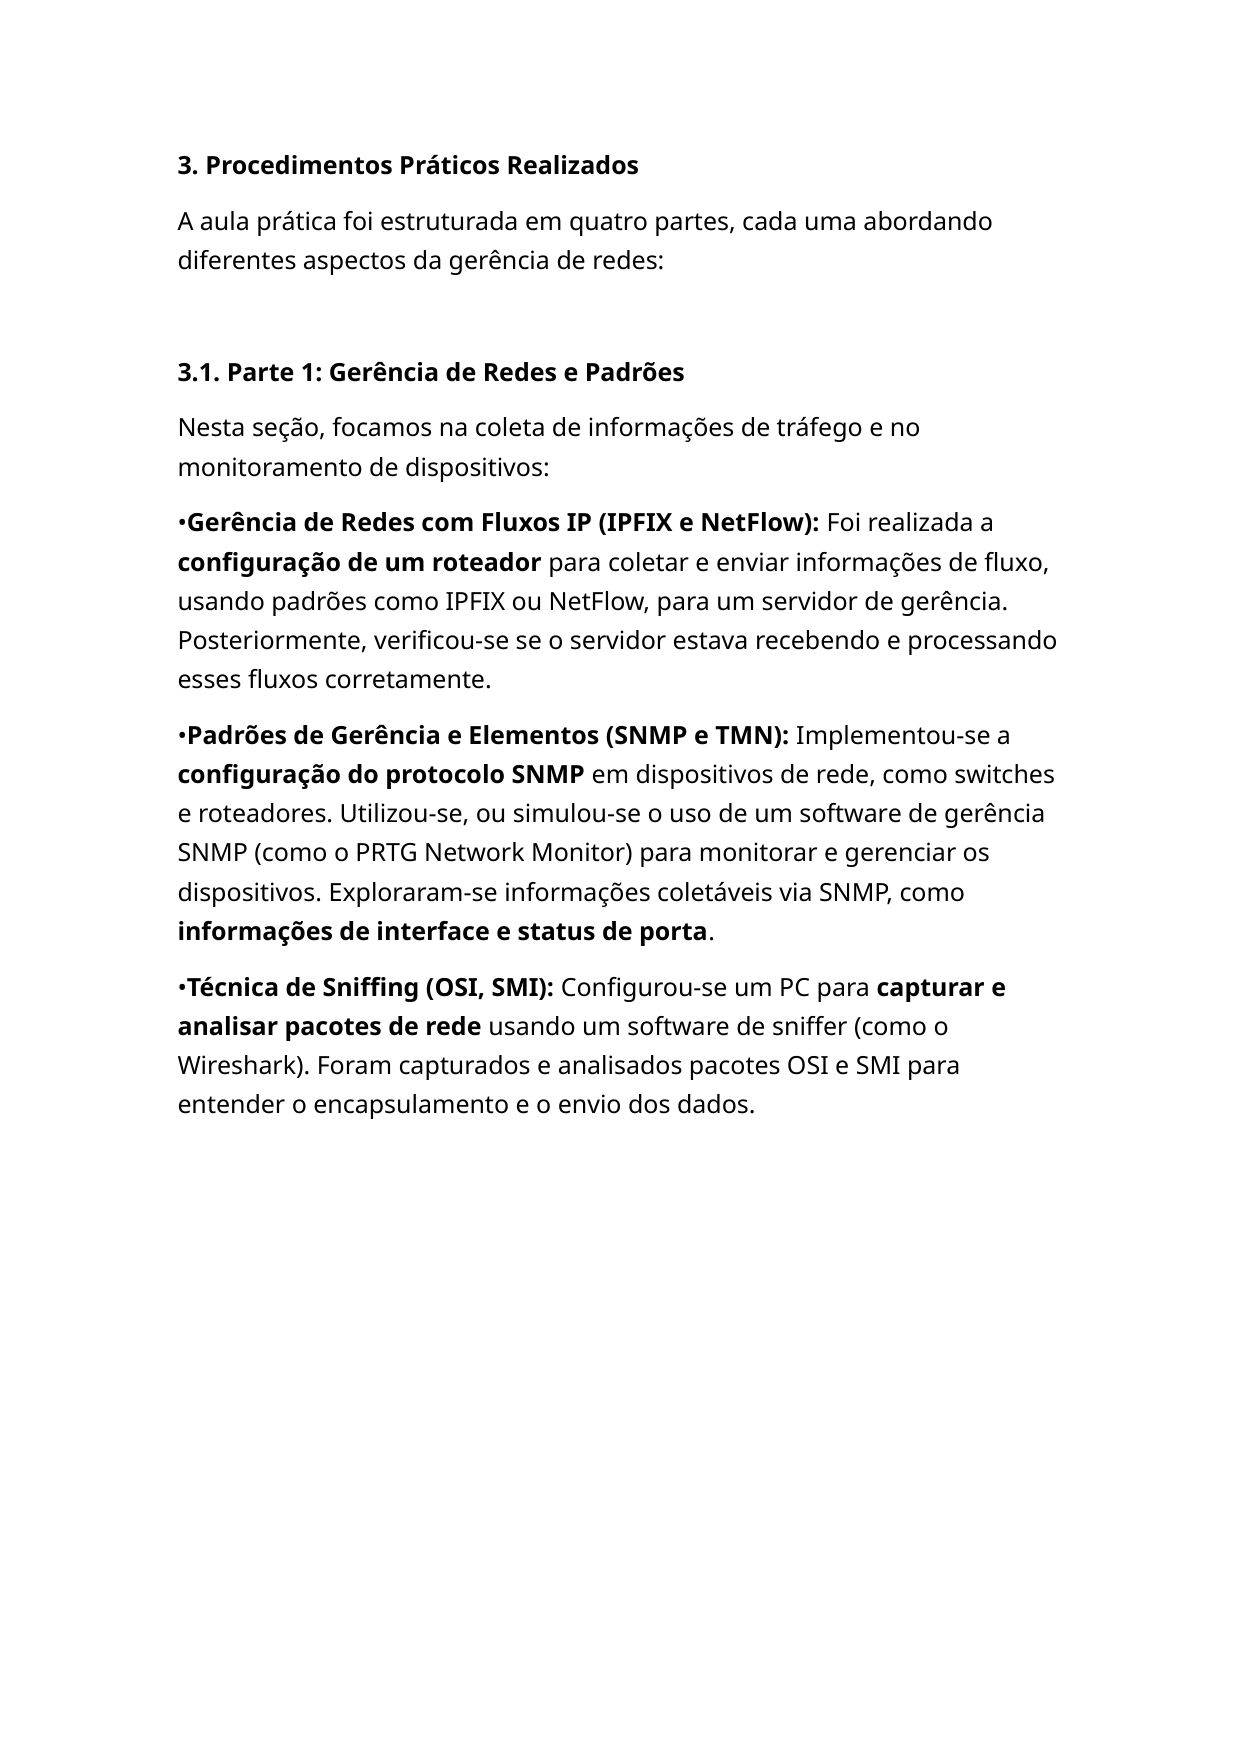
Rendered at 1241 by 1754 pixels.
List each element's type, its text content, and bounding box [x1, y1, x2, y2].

text •Gerência de Redes com Fluxos IP (IPFIX e NetFlow): Foi realizada a configuração de um roteador para coletar e enviar informações de fluxo, usando padrões como IPFIX ou NetFlow, para um servidor de gerência. Posteriormente, verificou-se se o servidor estava recebendo e processando esses fluxos corretamente. [177, 505, 1063, 696]
text 3. Procedimentos Práticos Realizados [177, 148, 1063, 182]
text •Técnica de Sniffing (OSI, SMI): Configurou-se um PC para capturar e analisar pacotes de rede usando um software de sniffer (como o Wireshark). Foram capturados e analisados pacotes OSI e SMI para entender o encapsulamento e o envio dos dados. [177, 969, 1063, 1121]
text Nesta seção, focamos na coleta de informações de tráfego e no monitoramento de dispositivos: [177, 410, 1063, 483]
text 3.1. Parte 1: Gerência de Redes e Padrões [177, 354, 1063, 388]
text •Padrões de Gerência e Elementos (SNMP e TMN): Implementou-se a configuração do protocolo SNMP em dispositivos de rede, como switches e roteadores. Utilizou-se, ou simulou-se o uso de um software de gerência SNMP (como o PRTG Network Monitor) para monitorar e gerenciar os dispositivos. Exploraram-se informações coletáveis via SNMP, como informações de interface e status de porta. [177, 718, 1063, 947]
text A aula prática foi estruturada em quatro partes, cada uma abordando diferentes aspectos da gerência de redes: [177, 203, 1063, 277]
